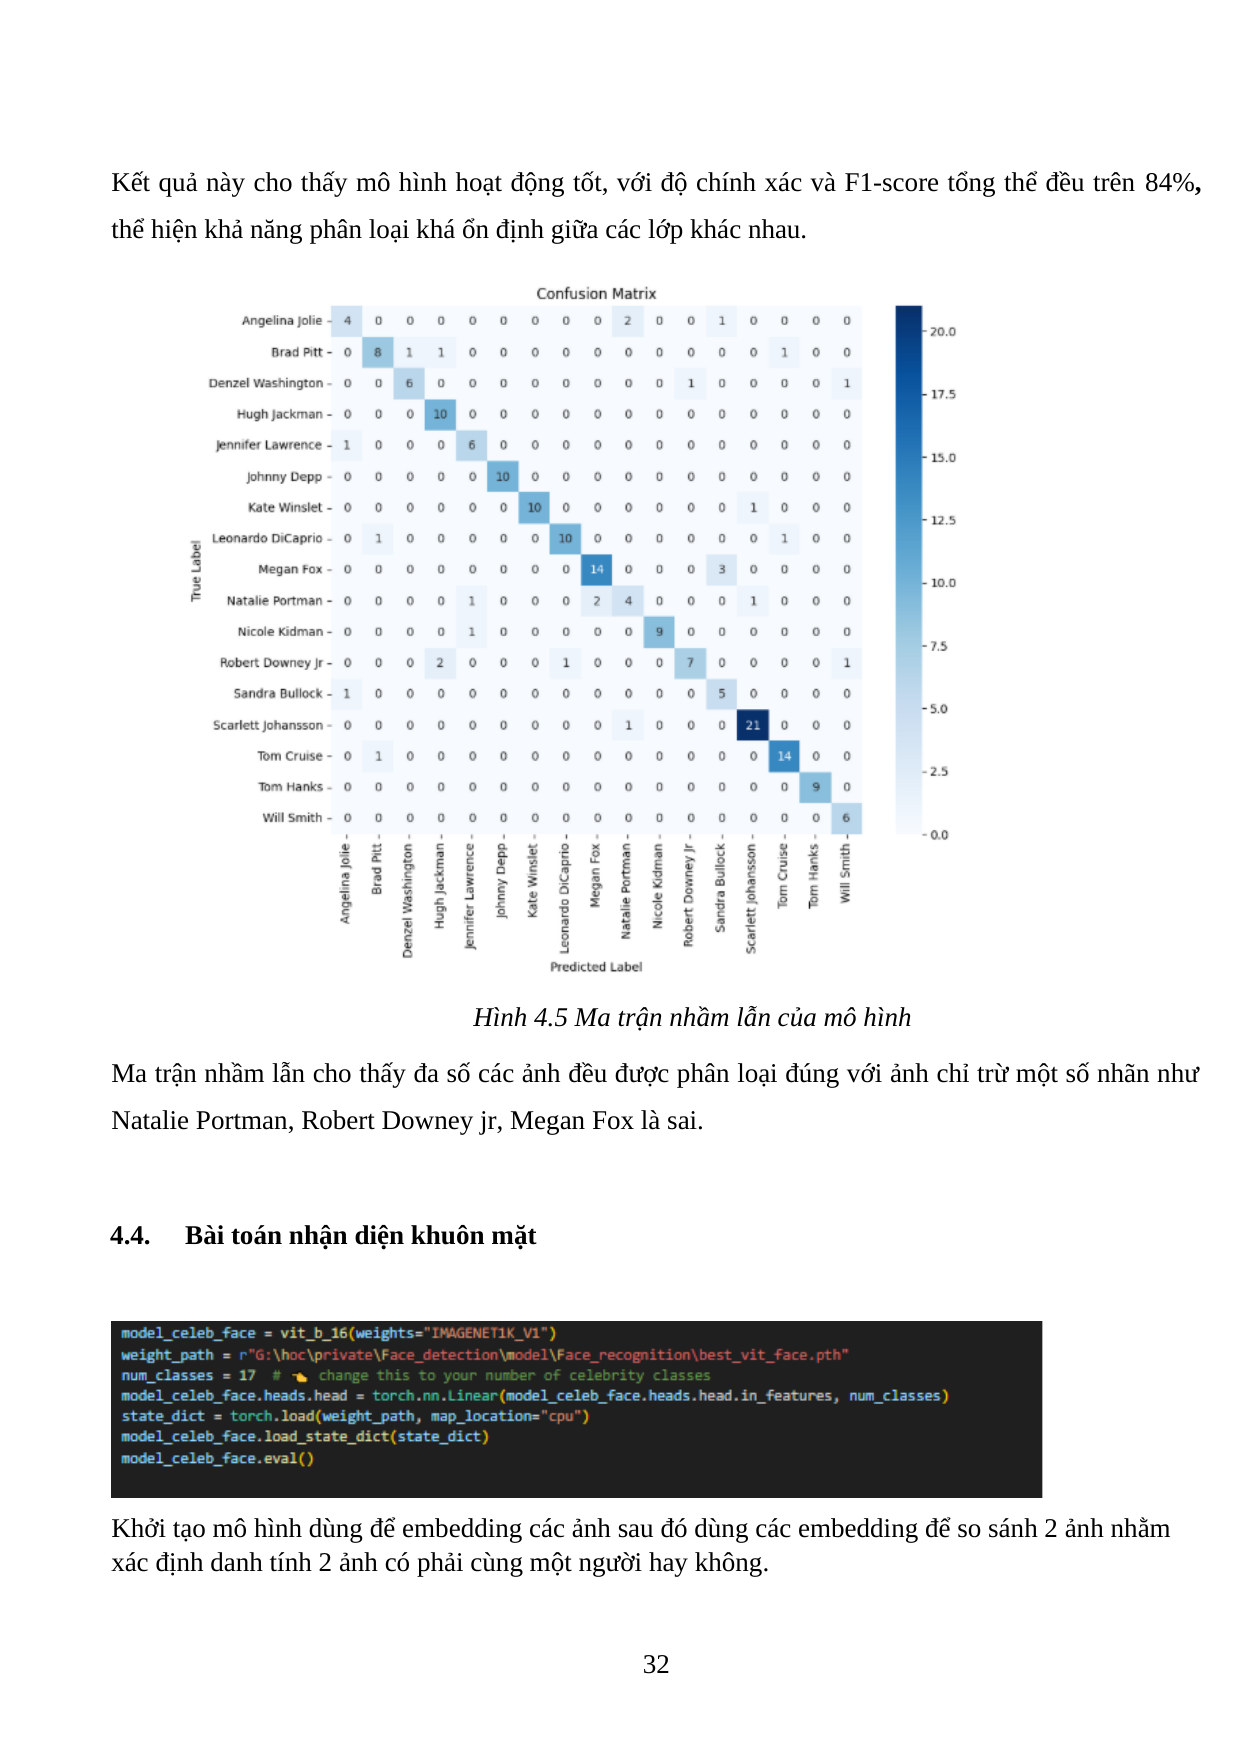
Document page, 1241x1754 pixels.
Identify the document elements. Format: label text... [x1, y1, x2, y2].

subtitle Bài toán nhận diện khuôn mặt [110, 1219, 1201, 1250]
text Ma trận nhầm lẫn cho thấy đa số các ảnh đều được phân loại đúng với ảnh chỉ trừ một số nhãn như Natalie Portman, Robert Downey jr, Megan Fox là sai. [111, 1057, 1201, 1135]
text Khởi tạo mô hình dùng để embedding các ảnh sau đó dùng các embedding để so sánh 2 ảnh nhằm xác định danh tính 2 ảnh có phải cùng một người hay không. [111, 1512, 1201, 1577]
picture [186, 272, 999, 977]
picture [111, 1321, 1043, 1498]
subtitle Hình 4.5 Ma trận nhầm lẫn của mô hình [186, 1001, 1201, 1032]
text Kết quả này cho thấy mô hình hoạt động tốt, với độ chính xác và F1-score tổng thể đều trên 84%, thể hiện khả năng phân loại khá ổn định giữa các lớp khác nhau. [111, 166, 1201, 244]
